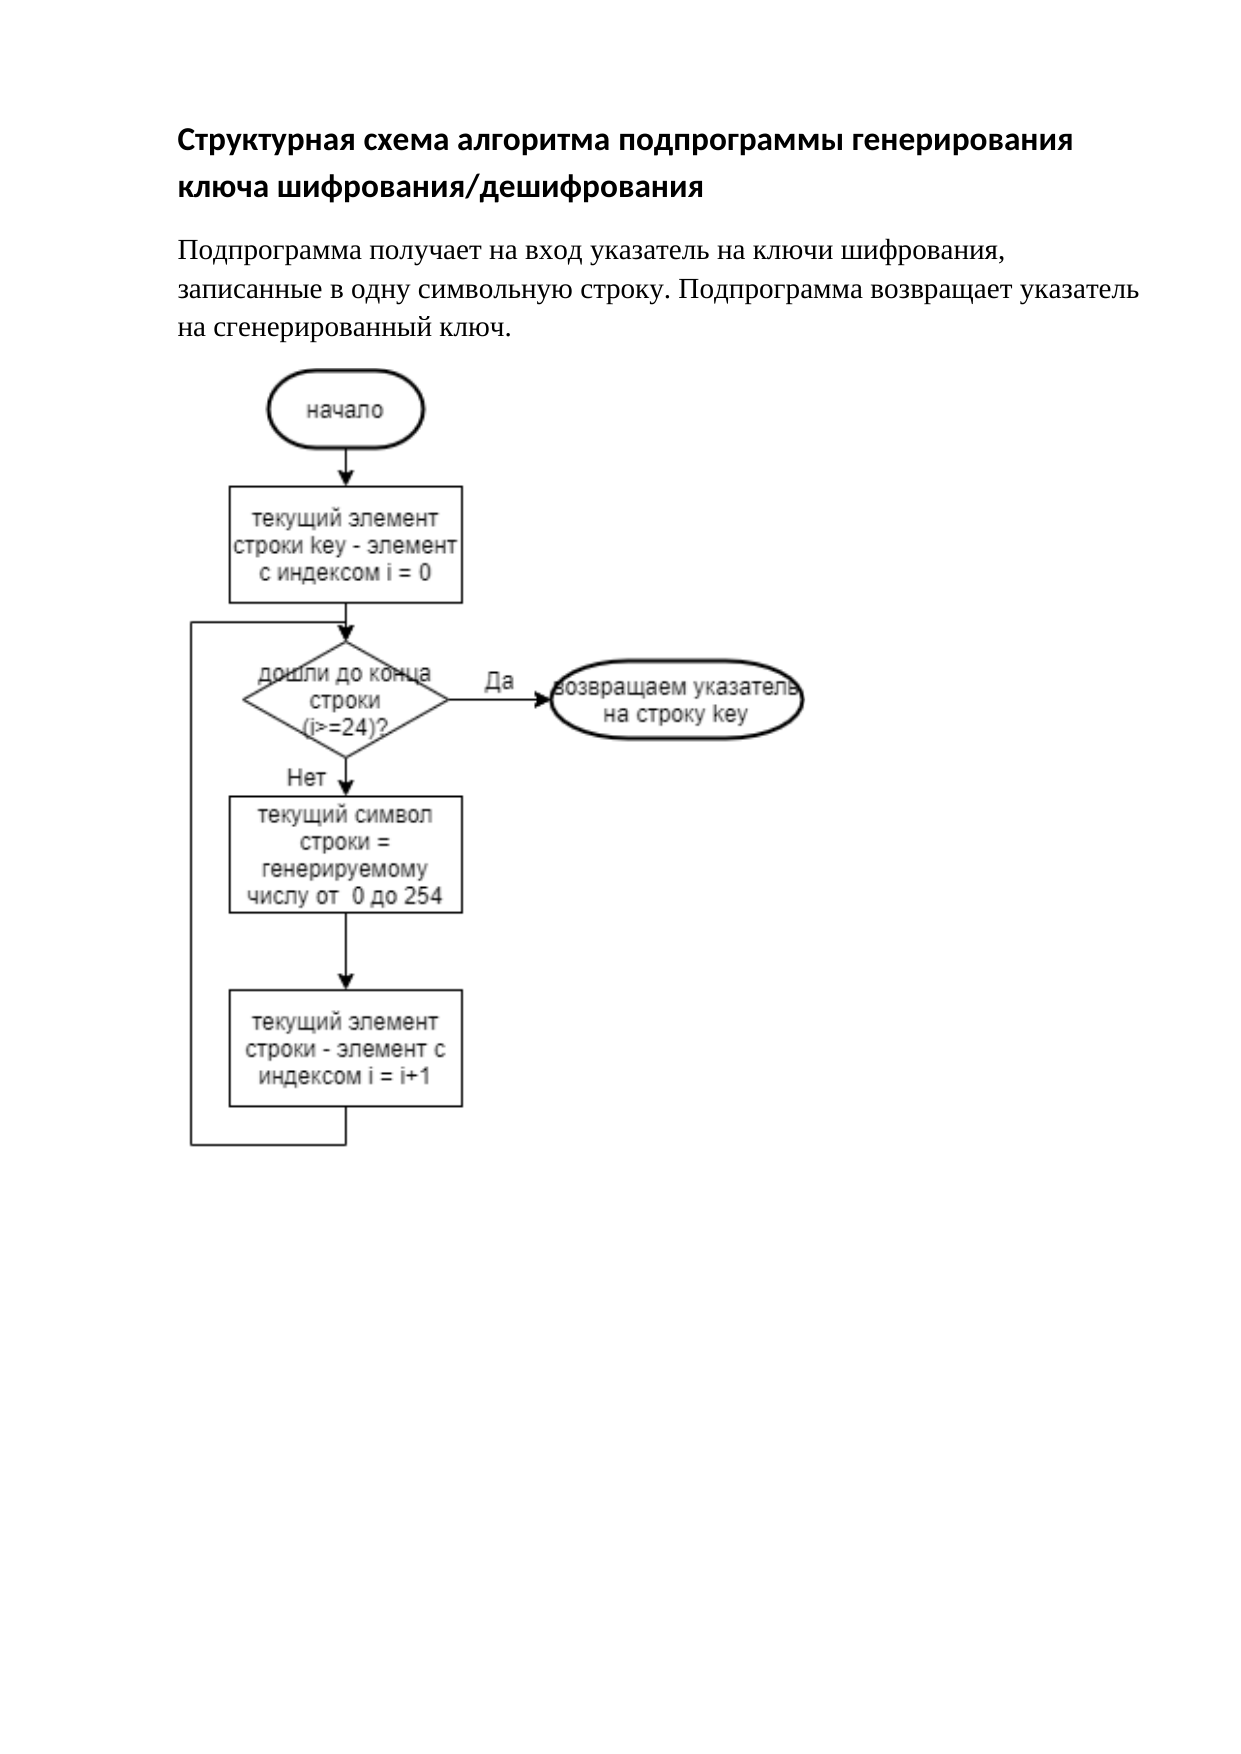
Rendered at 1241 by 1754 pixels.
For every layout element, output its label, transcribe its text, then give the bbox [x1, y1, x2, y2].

text Структурная схема алгоритма подпрограммы генерирования ключа шифрования/дешифрования [177, 118, 1152, 206]
text Подпрограмма получает на вход указатель на ключи шифрования, записанные в одну символьную строку. Подпрограмма возвращает указатель на сгенерированный ключ. [177, 232, 1152, 343]
picture [177, 368, 806, 1162]
